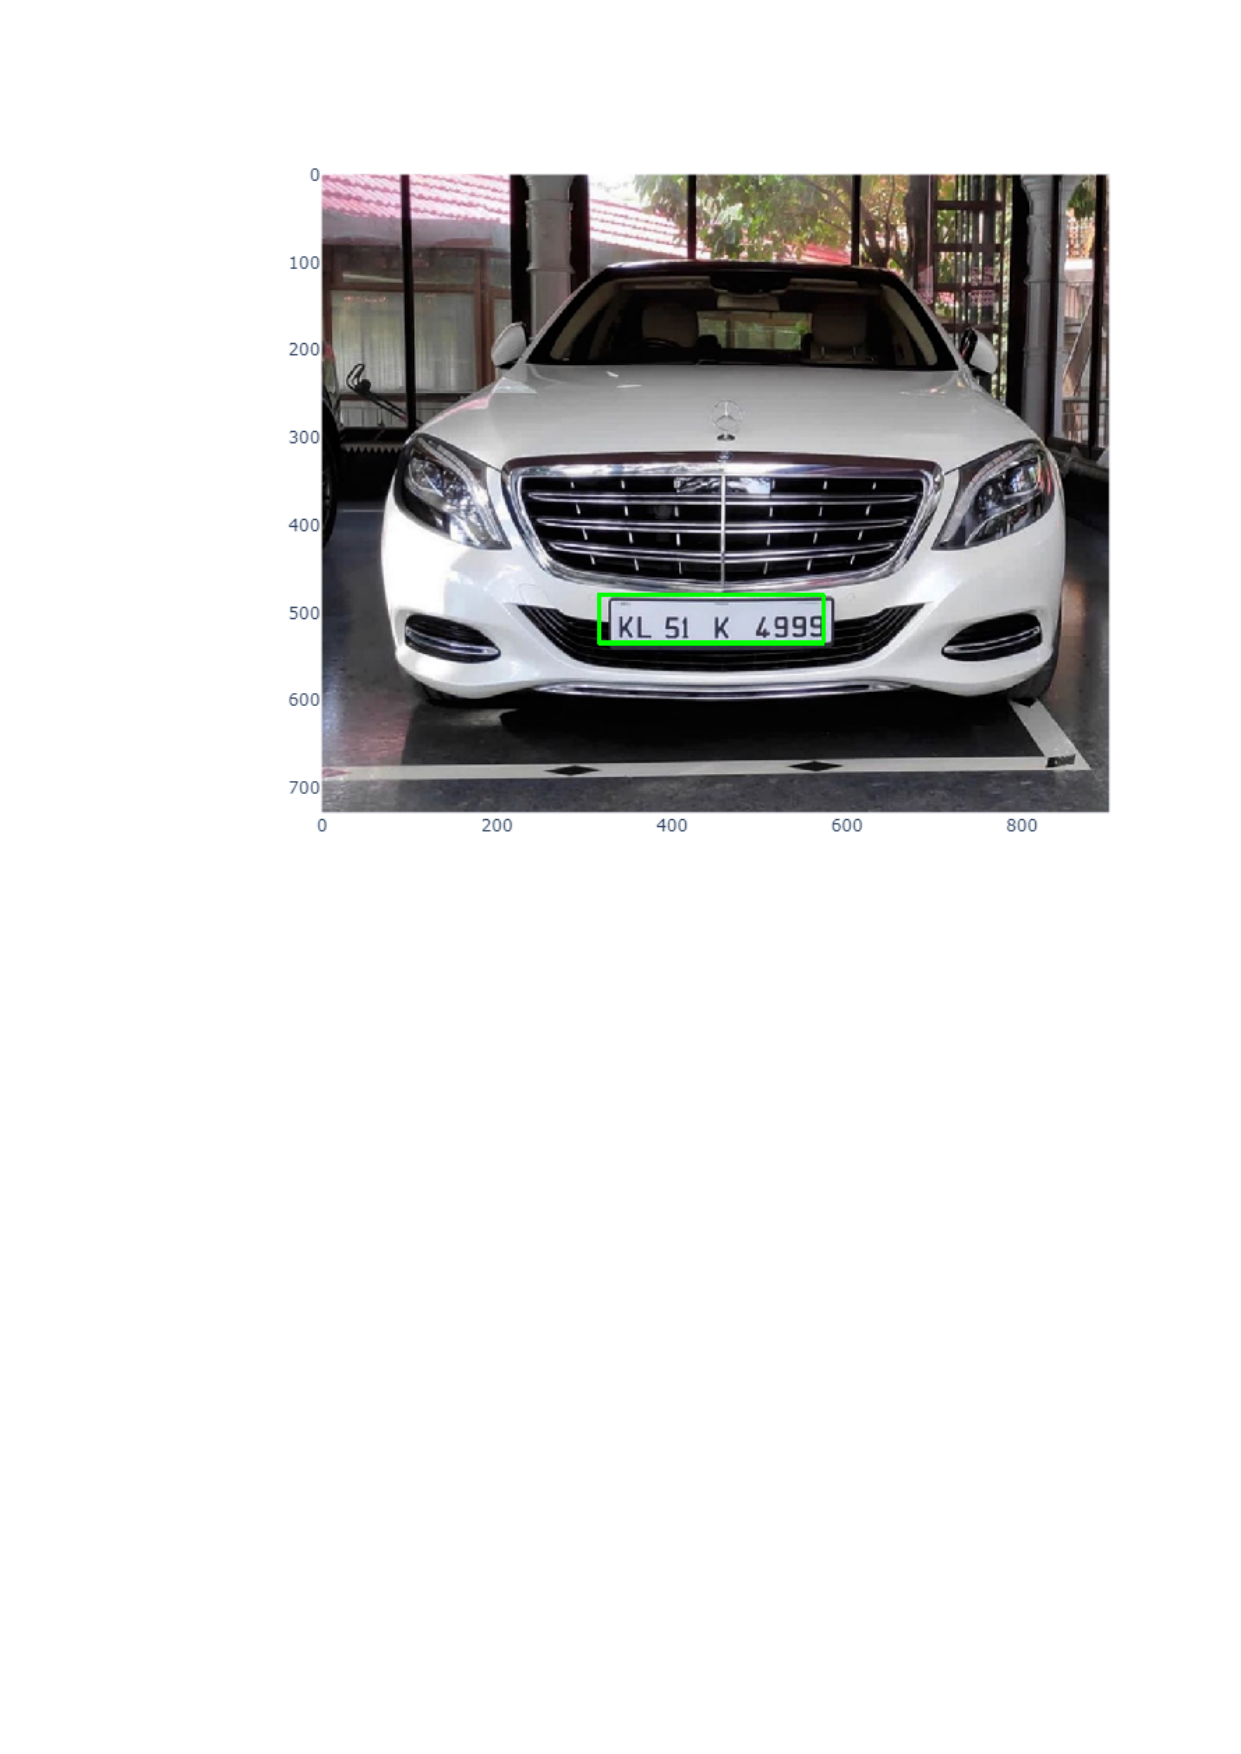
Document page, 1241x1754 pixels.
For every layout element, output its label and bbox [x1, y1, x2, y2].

picture [225, 150, 1200, 847]
